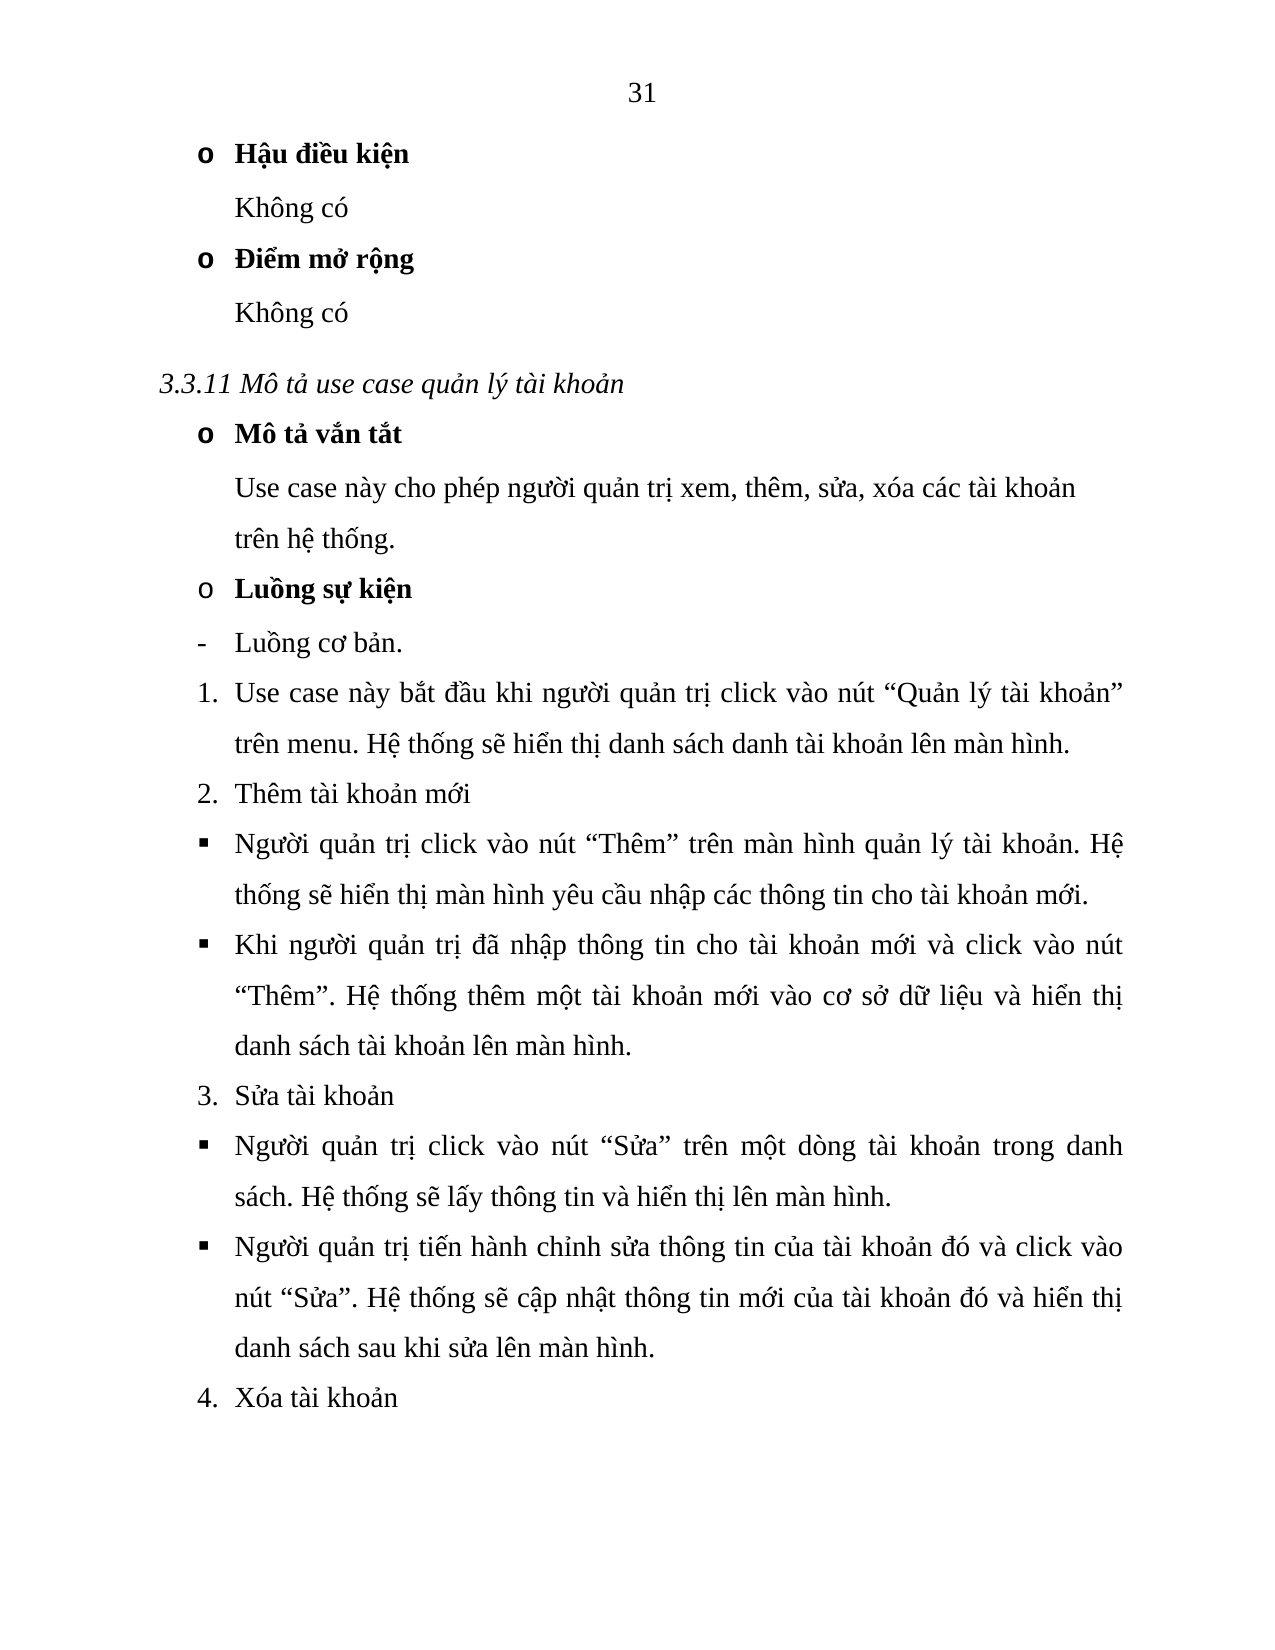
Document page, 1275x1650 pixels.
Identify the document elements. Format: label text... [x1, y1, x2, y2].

text Use case này cho phép người quản trị xem, thêm, sửa, xóa các tài khoản trên hệ thống. [234, 471, 1125, 554]
list Use case này bắt đầu khi người quản trị click vào nút “Quản lý tài khoản” trên menu. Hệ thống sẽ hiển thị danh sách danh tài khoản lên màn hình. [197, 676, 1125, 759]
list Người quản trị click vào nút “Thêm” trên màn hình quản lý tài khoản. Hệ thống sẽ hiển thị màn hình yêu cầu nhập các thông tin cho tài khoản mới. [197, 826, 1125, 910]
list Điểm mở rộng [197, 241, 1125, 277]
list Xóa tài khoản [197, 1380, 1125, 1414]
list Luồng cơ bản. [197, 625, 1125, 659]
list Hậu điều kiện [197, 137, 1125, 173]
list Luồng sự kiện [197, 571, 1125, 607]
list Khi người quản trị đã nhập thông tin cho tài khoản mới và click vào nút “Thêm”. Hệ thống thêm một tài khoản mới vào cơ sở dữ liệu và hiển thị danh sách tài khoản lên màn hình. [197, 927, 1125, 1061]
subtitle 3.3.11 Mô tả use case quản lý tài khoản [159, 366, 1125, 400]
list Người quản trị tiến hành chỉnh sửa thông tin của tài khoản đó và click vào nút “Sửa”. Hệ thống sẽ cập nhật thông tin mới của tài khoản đó và hiển thị danh sách sau khi sửa lên màn hình. [197, 1229, 1125, 1363]
text Không có [234, 191, 1125, 224]
list Thêm tài khoản mới [197, 776, 1125, 810]
list Sửa tài khoản [197, 1078, 1125, 1112]
text Không có [234, 295, 1125, 328]
list Người quản trị click vào nút “Sửa” trên một dòng tài khoản trong danh sách. Hệ thống sẽ lấy thông tin và hiển thị lên màn hình. [197, 1128, 1125, 1212]
list Mô tả vắn tắt [197, 416, 1125, 452]
